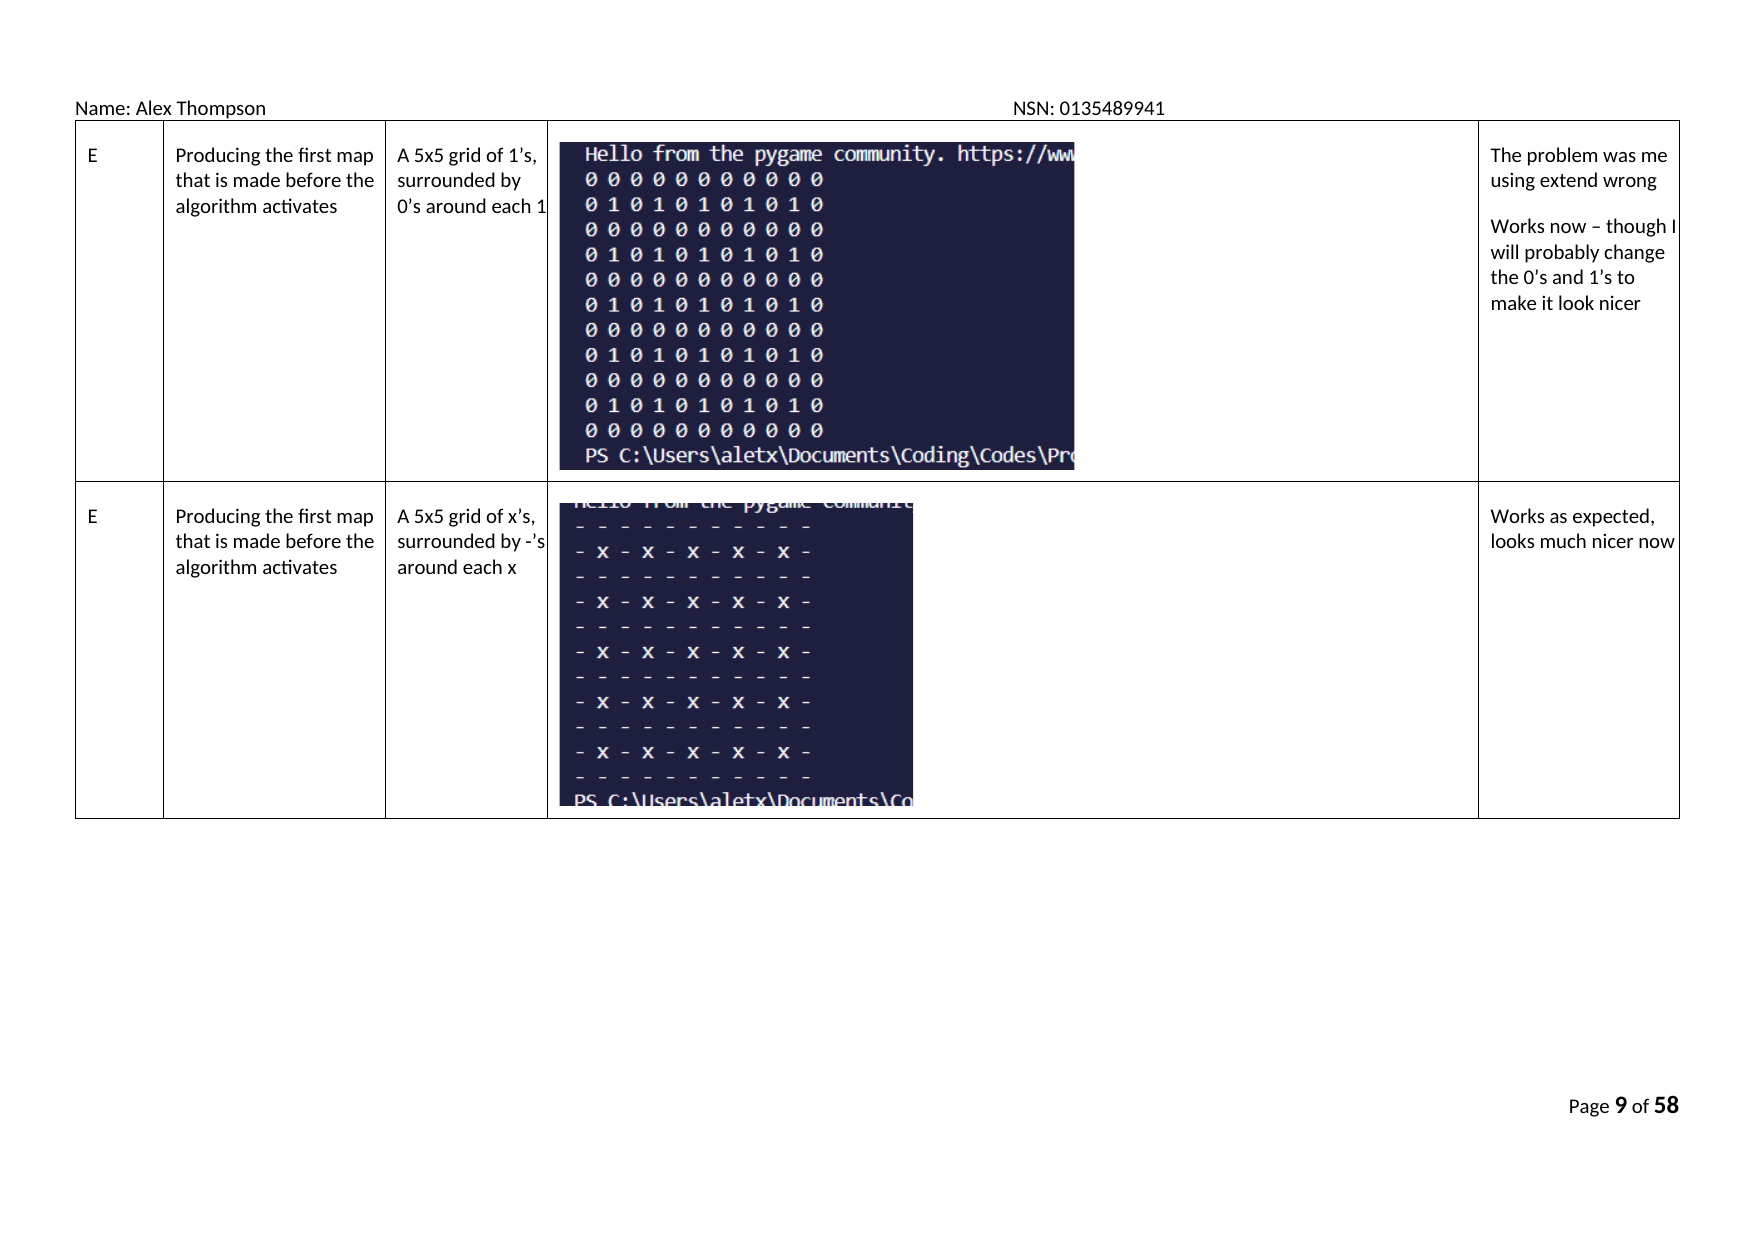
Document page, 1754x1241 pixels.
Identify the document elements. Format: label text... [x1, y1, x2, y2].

table_cell [548, 482, 1478, 817]
table_cell Producing the first map that is made before the algorithm activates [164, 482, 385, 817]
table_cell A 5x5 grid of x’s, surrounded by -’s around each x [386, 482, 547, 817]
table_cell E [76, 482, 163, 817]
table_cell [548, 121, 1478, 481]
table_cell Producing the first map that is made before the algorithm activates [164, 121, 385, 481]
picture [559, 503, 914, 806]
table_cell The problem was me using extend wrong Works now – though I will probably change the 0’s and 1’s to make it look nicer [1479, 121, 1679, 481]
table_cell Works as expected, looks much nicer now [1479, 482, 1679, 817]
table_cell A 5x5 grid of 1’s, surrounded by 0’s around each 1 [386, 121, 547, 481]
table_cell E [76, 121, 163, 481]
picture [559, 142, 1075, 470]
